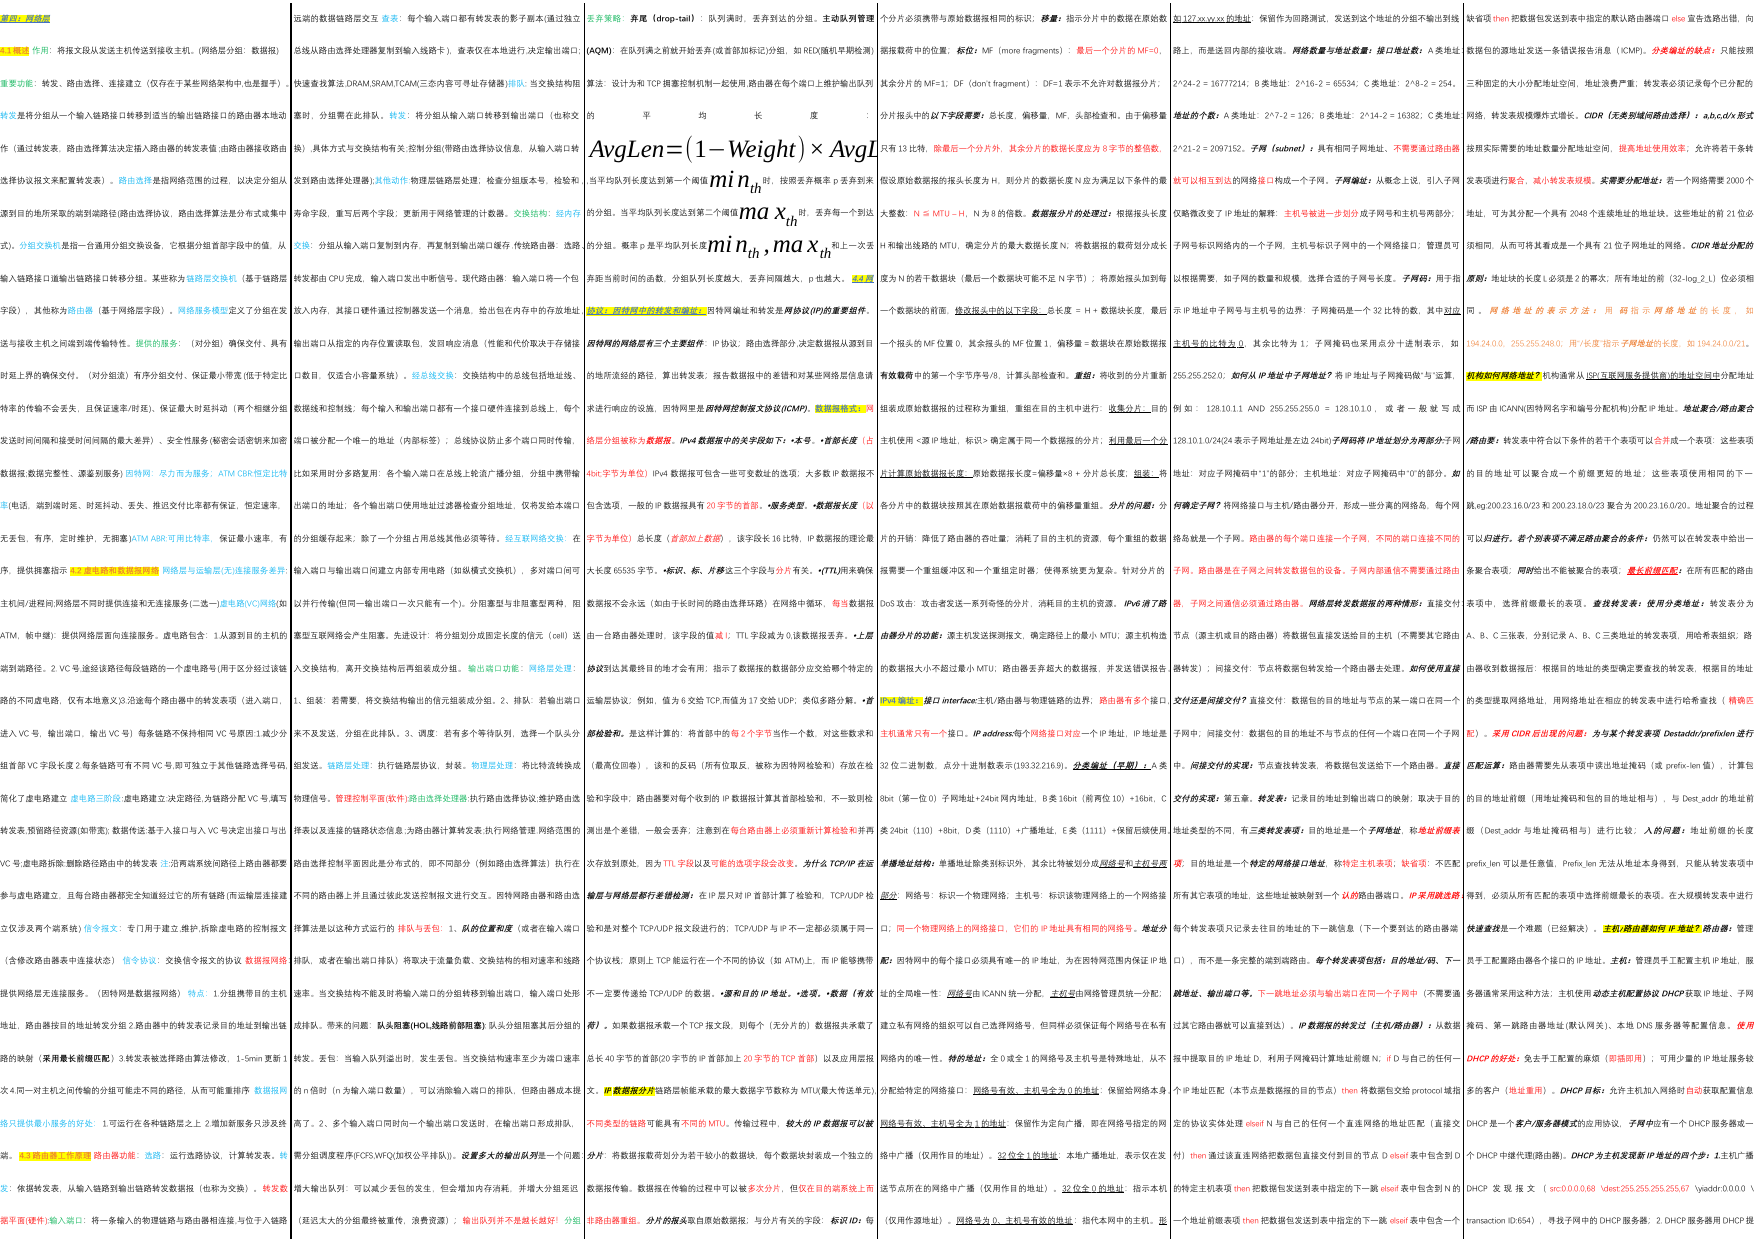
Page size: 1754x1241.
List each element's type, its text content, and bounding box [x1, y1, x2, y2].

picture [509, 80, 516, 87]
picture [496, 762, 504, 769]
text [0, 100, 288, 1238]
picture [44, 241, 60, 249]
picture [537, 665, 545, 672]
picture [9, 112, 16, 119]
picture [327, 762, 334, 769]
picture [185, 470, 191, 477]
picture [201, 534, 208, 541]
picture [28, 242, 35, 249]
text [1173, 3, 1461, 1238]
picture [573, 209, 579, 217]
picture [260, 567, 267, 574]
picture [68, 1120, 74, 1127]
picture [204, 567, 211, 574]
picture [160, 860, 168, 867]
picture [335, 762, 343, 769]
picture [438, 372, 445, 379]
picture [177, 535, 183, 542]
picture [504, 762, 512, 769]
picture [186, 307, 194, 314]
picture [194, 275, 202, 282]
picture [517, 80, 524, 87]
picture [538, 535, 546, 542]
picture [521, 535, 529, 542]
picture [135, 177, 143, 184]
picture [471, 762, 487, 769]
picture [344, 762, 351, 769]
picture [176, 470, 184, 477]
picture [563, 665, 571, 672]
picture [220, 600, 227, 607]
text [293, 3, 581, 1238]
picture [79, 794, 86, 802]
picture [204, 307, 227, 314]
picture [33, 1120, 41, 1127]
picture [224, 567, 231, 574]
picture [529, 665, 535, 672]
picture [17, 1120, 27, 1127]
picture [505, 535, 513, 542]
picture [421, 372, 427, 379]
picture [149, 957, 156, 964]
picture [260, 600, 266, 607]
picture [203, 275, 210, 282]
picture [118, 177, 126, 184]
picture [101, 925, 109, 932]
picture [126, 470, 132, 477]
picture [144, 1152, 160, 1159]
text 第四章：网络层 [0, 3, 288, 35]
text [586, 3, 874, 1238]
picture [252, 600, 259, 607]
picture [178, 307, 184, 314]
picture [301, 241, 309, 249]
picture [391, 15, 398, 22]
picture [167, 535, 175, 542]
picture [554, 665, 562, 672]
picture [262, 470, 270, 477]
picture [112, 795, 120, 802]
picture [60, 1120, 67, 1127]
picture [37, 242, 44, 249]
picture [294, 242, 301, 249]
picture [546, 665, 553, 672]
picture [163, 567, 169, 574]
picture [160, 470, 167, 476]
picture [87, 795, 95, 802]
text 4.1概述 作用：将报文段从发送主机传送到接收主机。(网络层分组：数据报) [0, 35, 288, 68]
picture [411, 372, 419, 379]
picture [0, 1120, 8, 1127]
picture [254, 1086, 278, 1094]
picture [212, 567, 219, 574]
picture [202, 470, 209, 477]
picture [488, 762, 495, 769]
text 重要功能：转发、路由选择、连接建立（仅存在于某些网络架构中,也是握手）。 [0, 68, 288, 100]
picture [361, 762, 369, 769]
picture [232, 567, 242, 574]
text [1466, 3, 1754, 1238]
picture [67, 307, 75, 314]
picture [71, 795, 78, 802]
picture [391, 177, 402, 184]
picture [105, 795, 112, 802]
picture [268, 600, 276, 607]
picture [531, 535, 537, 542]
picture [236, 600, 251, 608]
picture [20, 242, 27, 249]
picture [548, 535, 555, 542]
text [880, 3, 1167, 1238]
picture [170, 567, 178, 574]
picture [514, 535, 521, 542]
picture [140, 957, 147, 964]
picture [352, 762, 360, 769]
picture [0, 501, 7, 508]
picture [143, 177, 151, 184]
picture [228, 599, 235, 607]
picture [196, 991, 204, 997]
picture [1, 1185, 8, 1192]
picture [271, 470, 278, 477]
picture [555, 534, 563, 542]
picture [428, 372, 436, 379]
picture [195, 569, 203, 574]
picture [0, 112, 8, 119]
picture [375, 177, 381, 184]
picture [398, 112, 405, 119]
picture [9, 1120, 16, 1127]
picture [269, 567, 284, 574]
picture [279, 1152, 287, 1159]
picture [445, 371, 453, 379]
picture [143, 470, 149, 477]
picture [77, 1120, 92, 1127]
picture [85, 307, 92, 314]
picture [220, 274, 236, 282]
picture [389, 112, 397, 119]
picture [185, 535, 192, 542]
picture [565, 210, 571, 217]
picture [280, 1087, 286, 1094]
picture [212, 275, 219, 282]
picture [168, 470, 174, 477]
picture [555, 210, 563, 217]
picture [178, 567, 185, 574]
picture [186, 275, 193, 282]
picture [110, 924, 117, 932]
